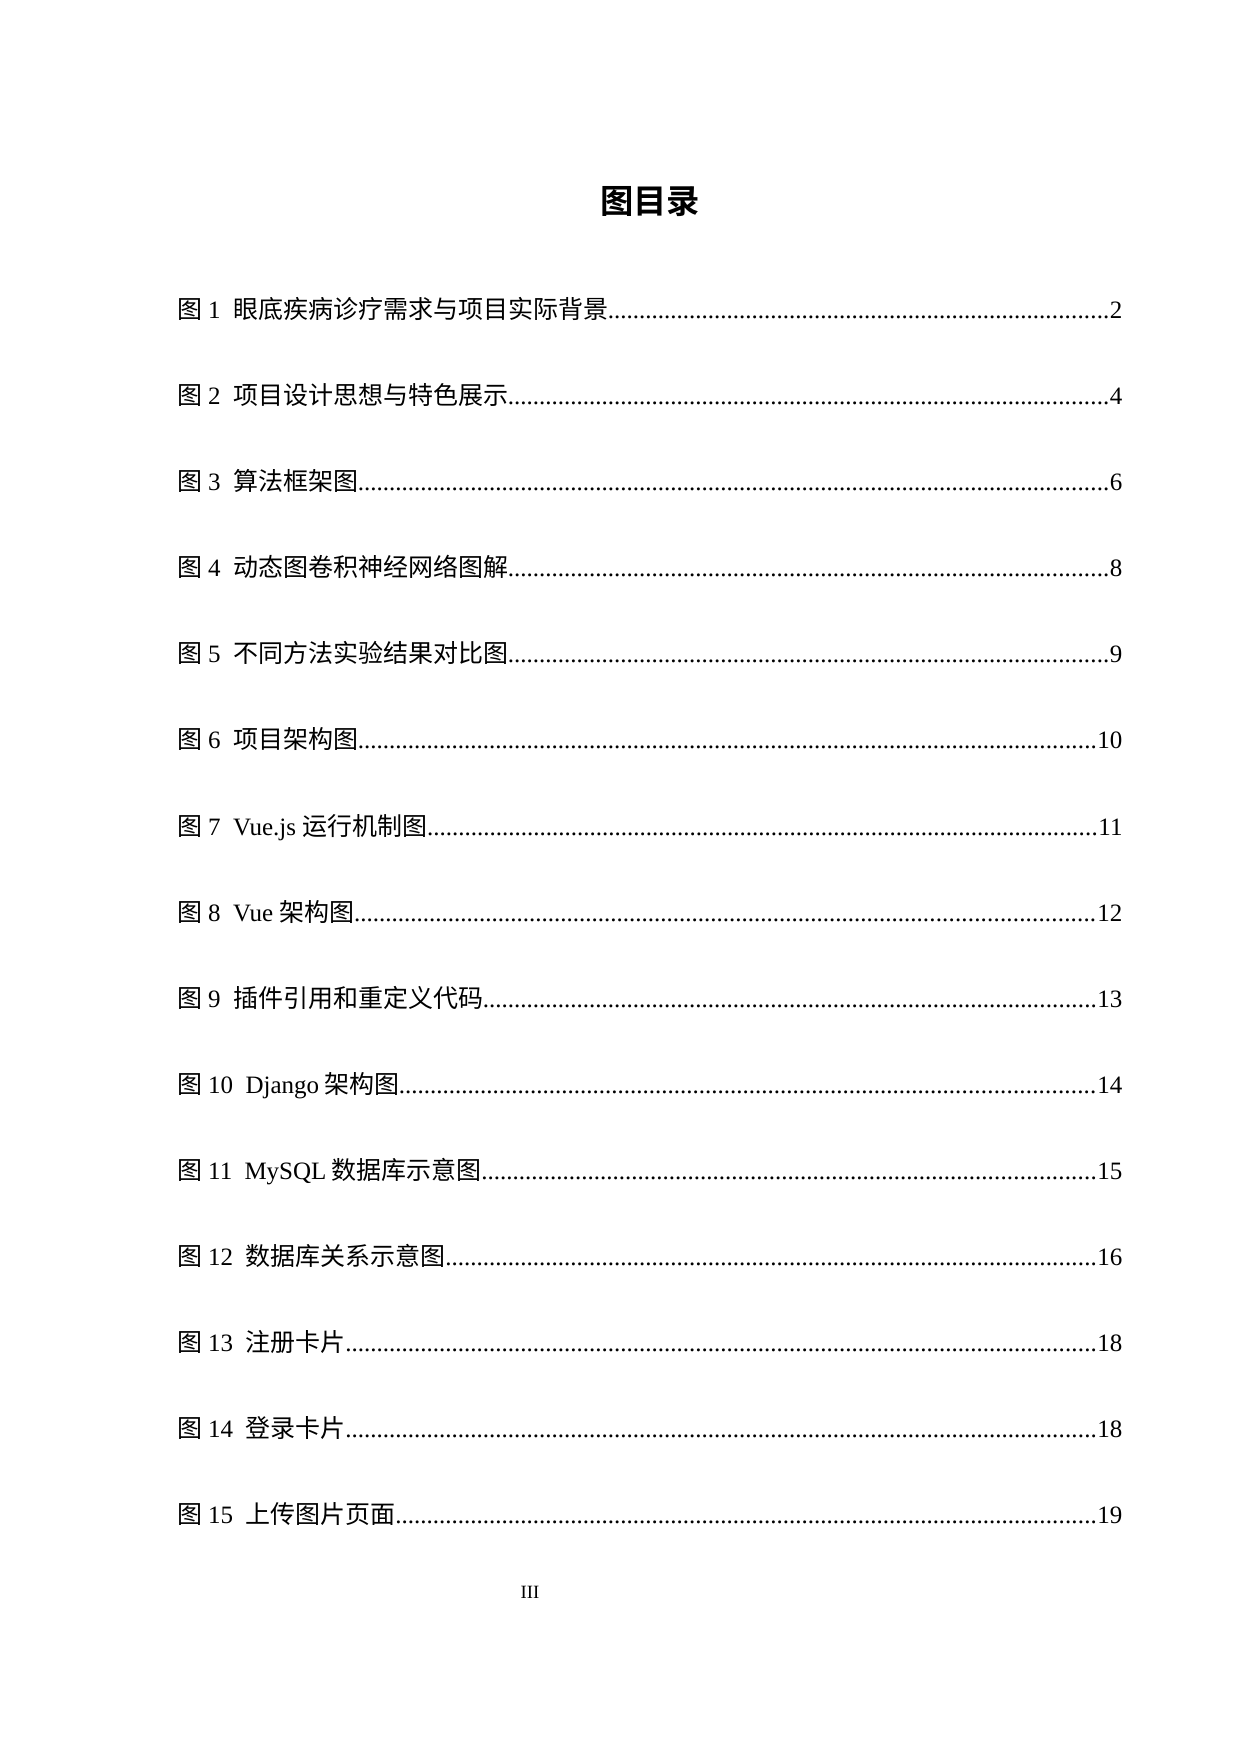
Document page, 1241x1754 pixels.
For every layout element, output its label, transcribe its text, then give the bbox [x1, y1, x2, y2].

text 图 3 算法框架图 6 [177, 446, 1122, 514]
text 图 9 插件引用和重定义代码 13 [177, 962, 1122, 1030]
text 图 13 注册卡片 18 [177, 1306, 1122, 1374]
text 图 2 项目设计思想与特色展示 4 [177, 360, 1122, 428]
text 图 8 Vue 架构图 12 [177, 876, 1122, 944]
subtitle 图目录 [177, 165, 1122, 233]
text 图 7 Vue.js 运行机制图 11 [177, 790, 1122, 858]
text 图 11 MySQL数据库示意图 15 [177, 1134, 1122, 1202]
text 图 10 Django架构图 14 [177, 1048, 1122, 1116]
text 图 1 眼底疾病诊疗需求与项目实际背景 2 [177, 274, 1122, 342]
text 图 12 数据库关系示意图 16 [177, 1220, 1122, 1288]
text 图 4 动态图卷积神经网络图解 8 [177, 532, 1122, 600]
text 图 14 登录卡片 18 [177, 1392, 1122, 1460]
text 图 5 不同方法实验结果对比图 9 [177, 618, 1122, 686]
text 图 6 项目架构图 10 [177, 704, 1122, 772]
text 图 15 上传图片页面 19 [177, 1478, 1122, 1546]
